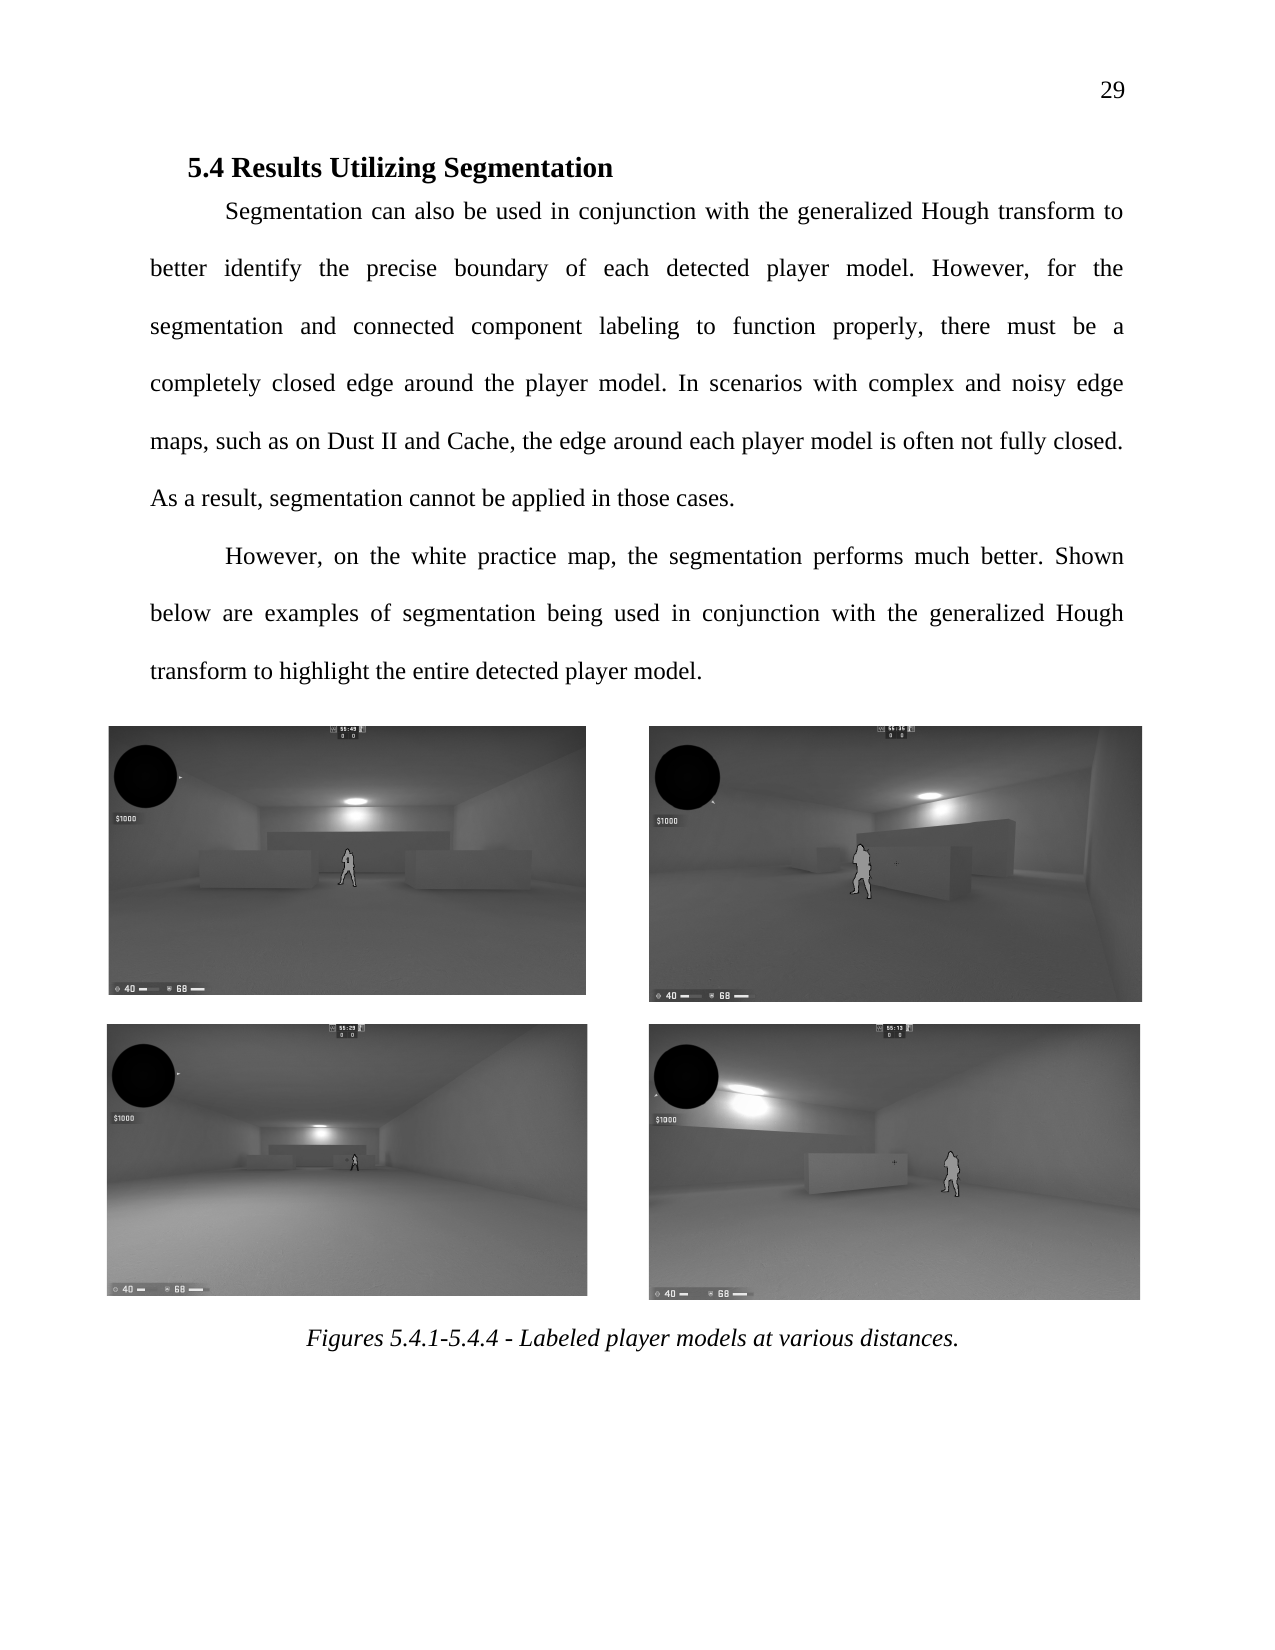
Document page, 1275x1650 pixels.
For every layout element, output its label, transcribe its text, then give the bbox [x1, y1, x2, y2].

picture [106, 1024, 588, 1296]
table_header [57, 716, 638, 1012]
table_cell [640, 1014, 1211, 1310]
picture [648, 726, 1143, 1002]
table_cell [57, 1014, 638, 1310]
table_cell Figures 5.4.1-5.4.4 - Labeled player models at various distances. [57, 1313, 1211, 1362]
table_header [640, 716, 1211, 1012]
picture [108, 726, 586, 995]
subtitle 5.4 Results Utilizing Segmentation [150, 150, 1125, 183]
text However, on the white practice map, the segmentation performs much better. Shown below are examples of segmentation being used in conjunction with the generalized Hough transform to highlight the entire detected player model. [150, 541, 1125, 685]
text Segmentation can also be used in conjunction with the generalized Hough transform to better identify the precise boundary of each detected player model. However, for the segmentation and connected component labeling to function properly, there must be a completely closed edge around the player model. In scenarios with complex and noisy edge maps, such as on Dust II and Cache, the edge around each player model is often not fully closed. As a result, segmentation cannot be applied in those cases. [150, 196, 1125, 512]
picture [648, 1024, 1141, 1300]
